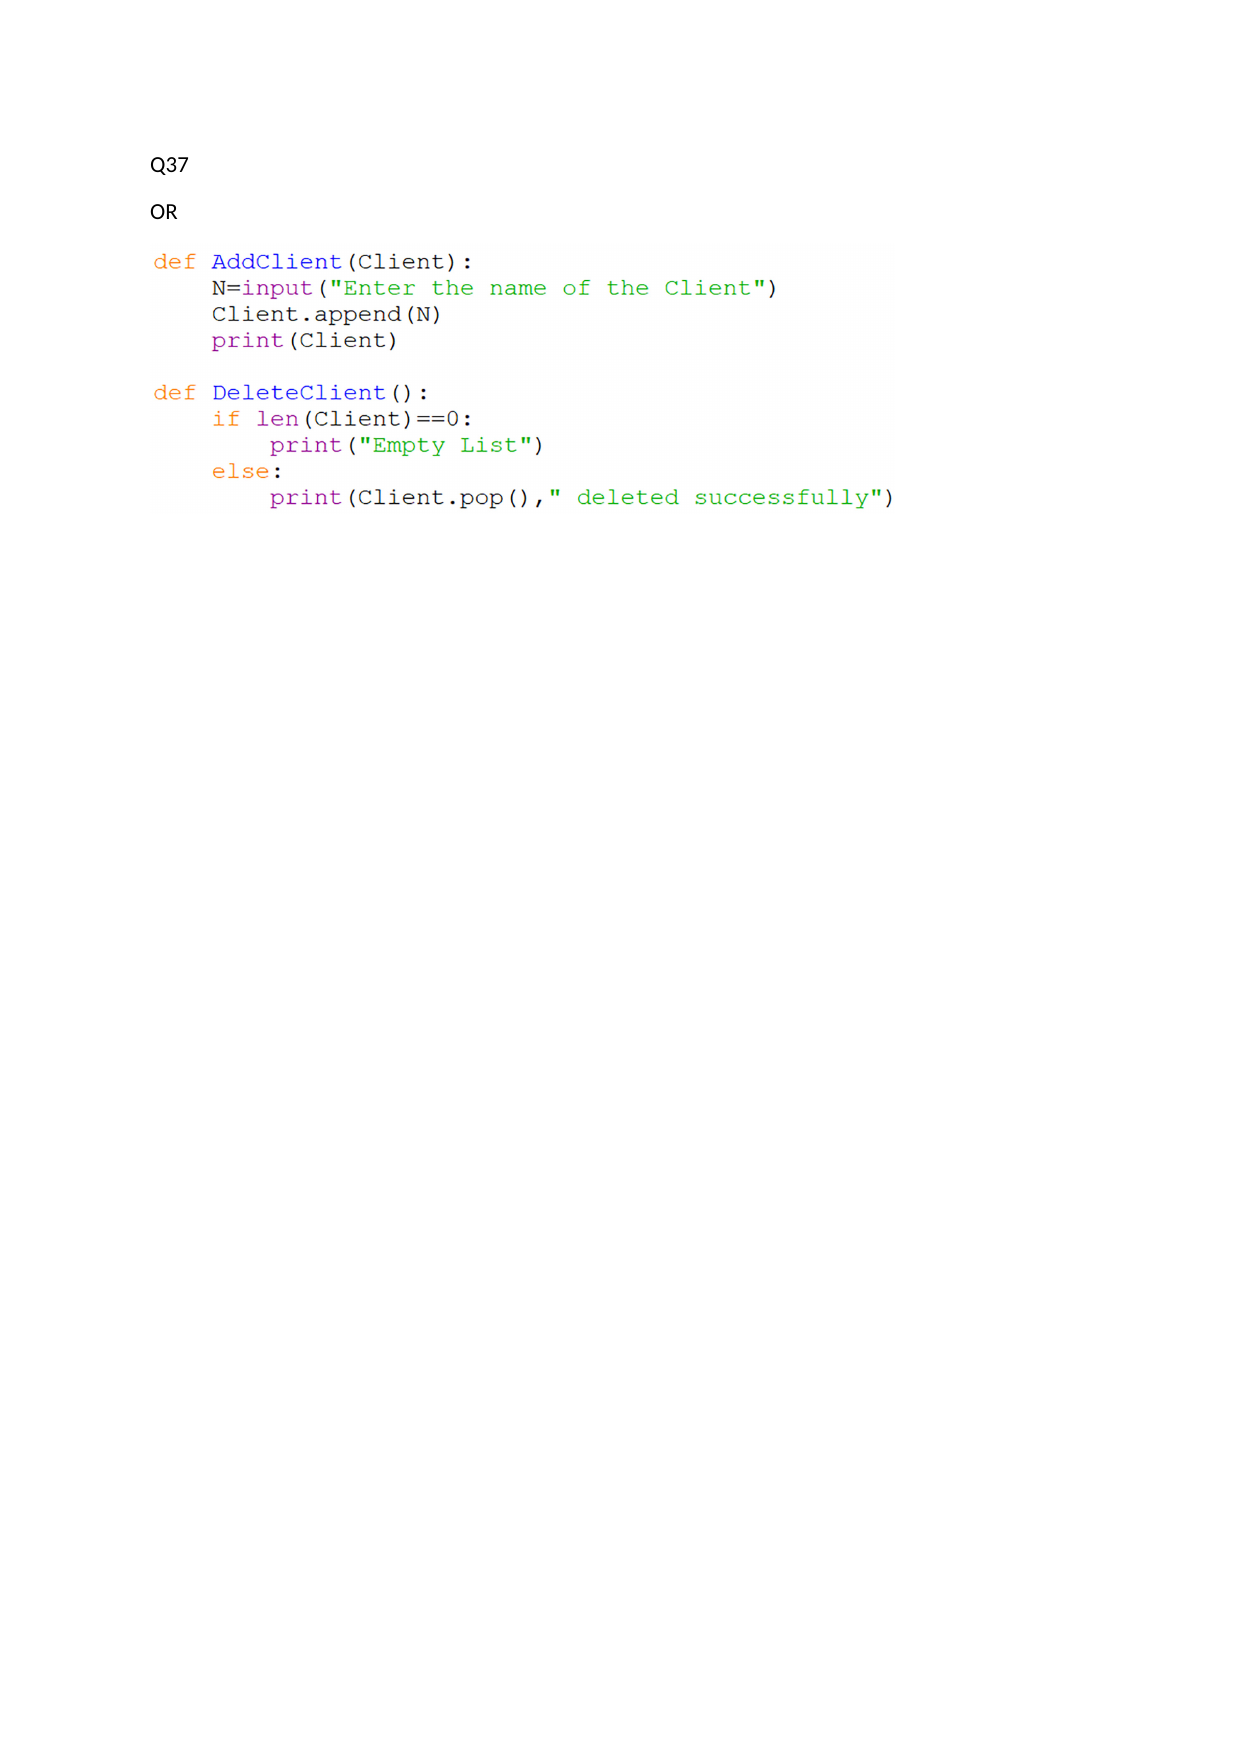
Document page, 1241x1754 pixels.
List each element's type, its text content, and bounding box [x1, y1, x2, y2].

text Q37 [150, 150, 1090, 178]
text OR [150, 197, 1090, 225]
